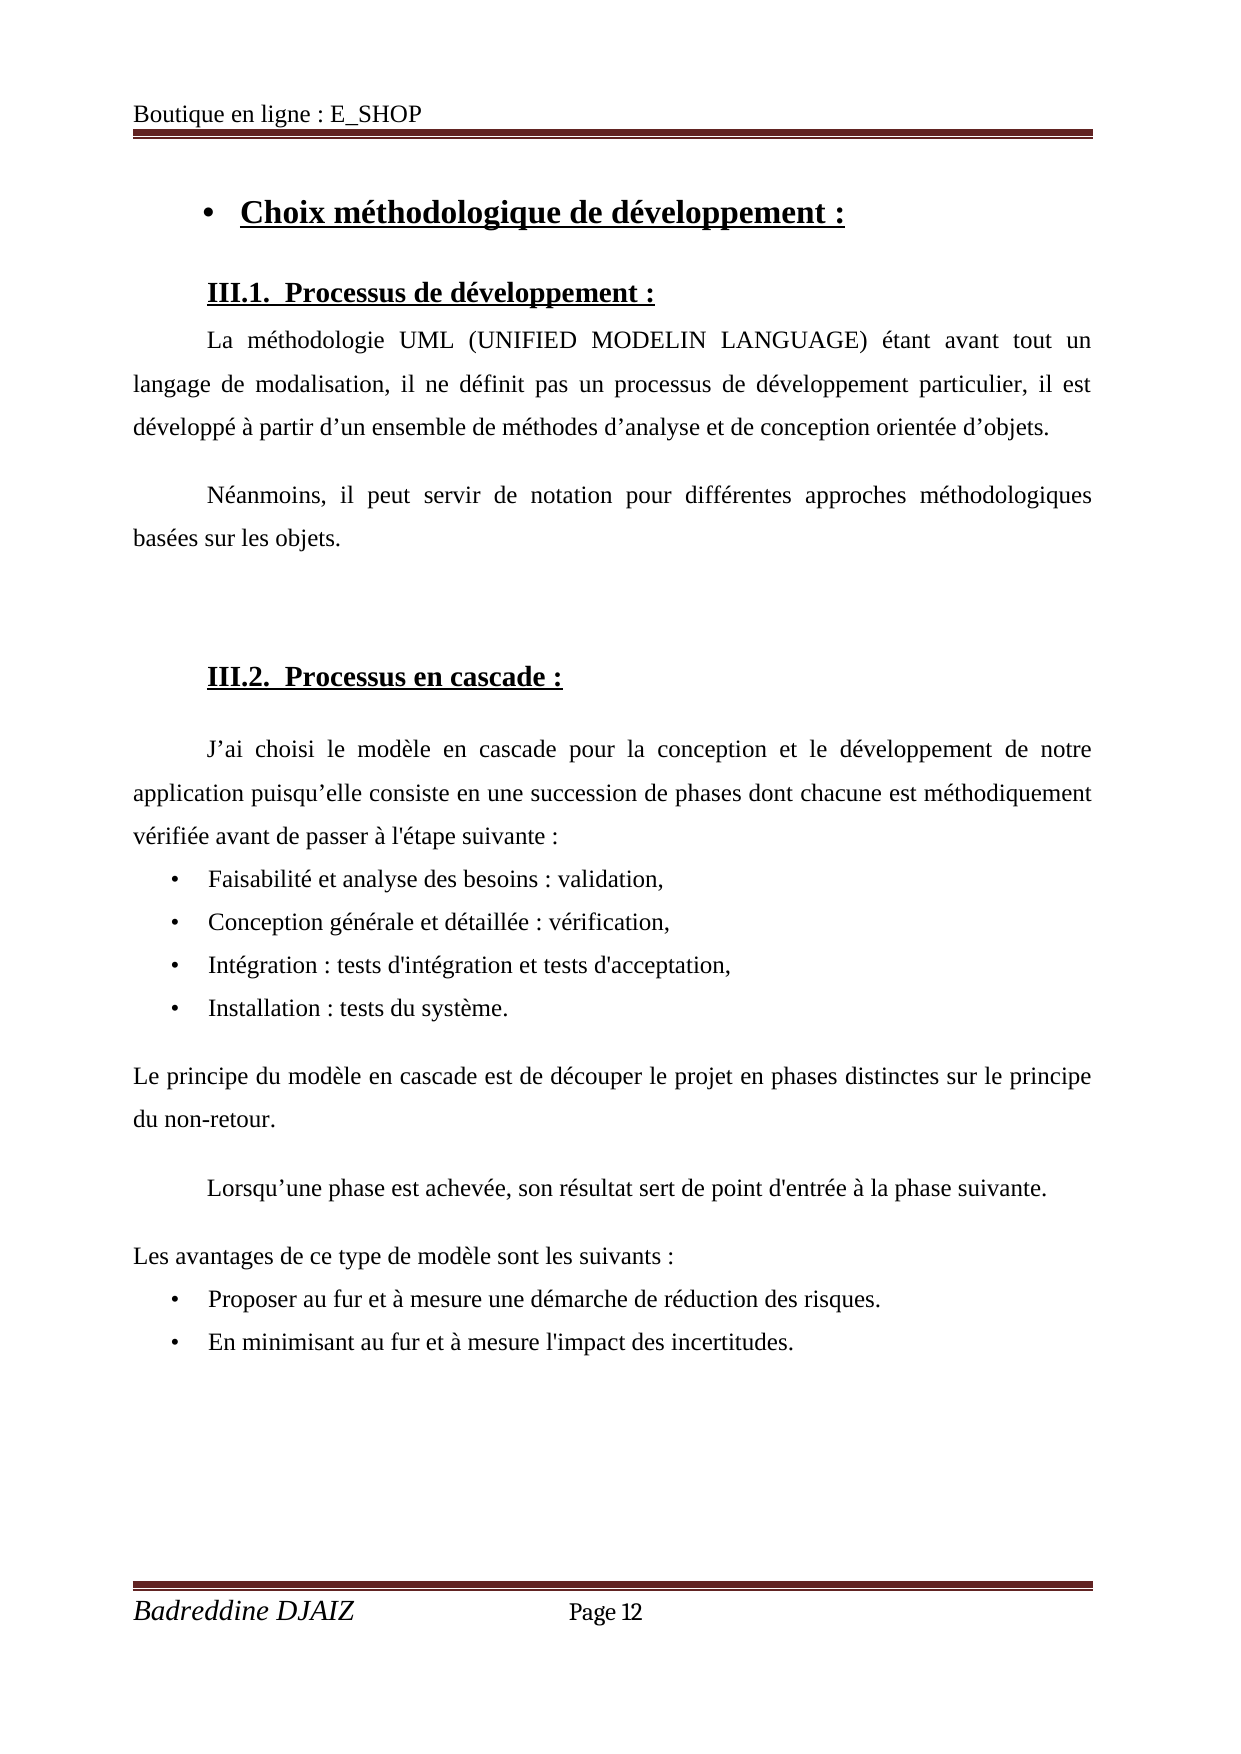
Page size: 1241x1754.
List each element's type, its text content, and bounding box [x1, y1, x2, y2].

list Intégration : tests d'intégration et tests d'acceptation, [170, 950, 1093, 979]
list Faisabilité et analyse des besoins : validation, [170, 864, 1093, 893]
text Lorsqu’une phase est achevée, son résultat sert de point d'entrée à la phase suivante. [133, 1173, 1093, 1201]
text J’ai choisi le modèle en cascade pour la conception et le développement de notre application puisqu’elle consiste en une succession de phases dont chacune est méthodiquement vérifiée avant de passer à l'étape suivante : [133, 734, 1093, 849]
list Installation : tests du système. [170, 993, 1093, 1022]
list En minimisant au fur et à mesure l'impact des incertitudes. [170, 1327, 1093, 1356]
list Choix méthodologique de développement : [202, 193, 1093, 231]
text III.2. Processus en cascade : [133, 659, 1093, 693]
text Le principe du modèle en cascade est de découper le projet en phases distinctes sur le principe du non-retour. [133, 1061, 1093, 1133]
text La méthodologie UML (UNIFIED MODELIN LANGUAGE) étant avant tout un langage de modalisation, il ne définit pas un processus de développement particulier, il est développé à partir d’un ensemble de méthodes d’analyse et de conception orientée d’objets. [133, 326, 1093, 441]
text III.1. Processus de développement : [133, 275, 1093, 309]
text Néanmoins, il peut servir de notation pour différentes approches méthodologiques basées sur les objets. [133, 480, 1093, 552]
list Conception générale et détaillée : vérification, [170, 907, 1093, 936]
list Proposer au fur et à mesure une démarche de réduction des risques. [170, 1284, 1093, 1313]
text Les avantages de ce type de modèle sont les suivants : [133, 1241, 1093, 1269]
